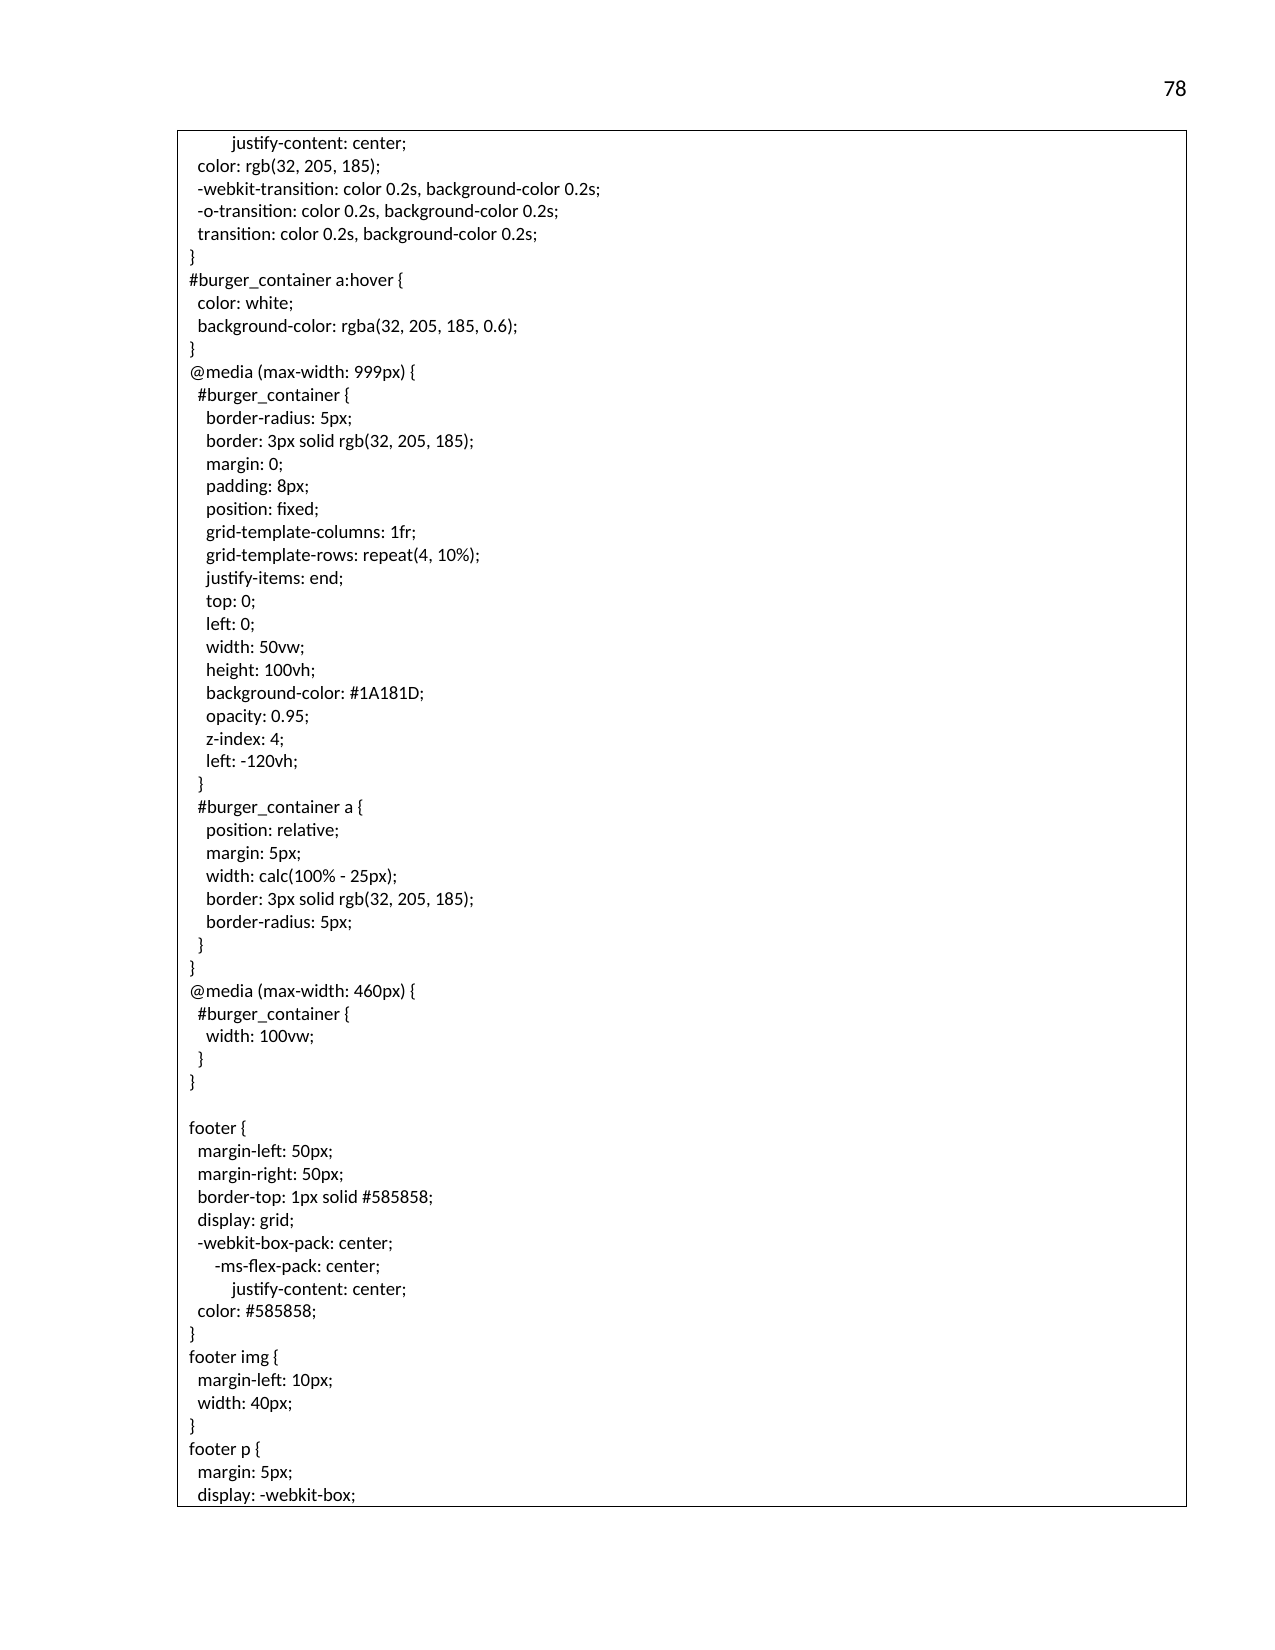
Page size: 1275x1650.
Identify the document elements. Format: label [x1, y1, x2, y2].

table_header [178, 131, 1186, 1506]
